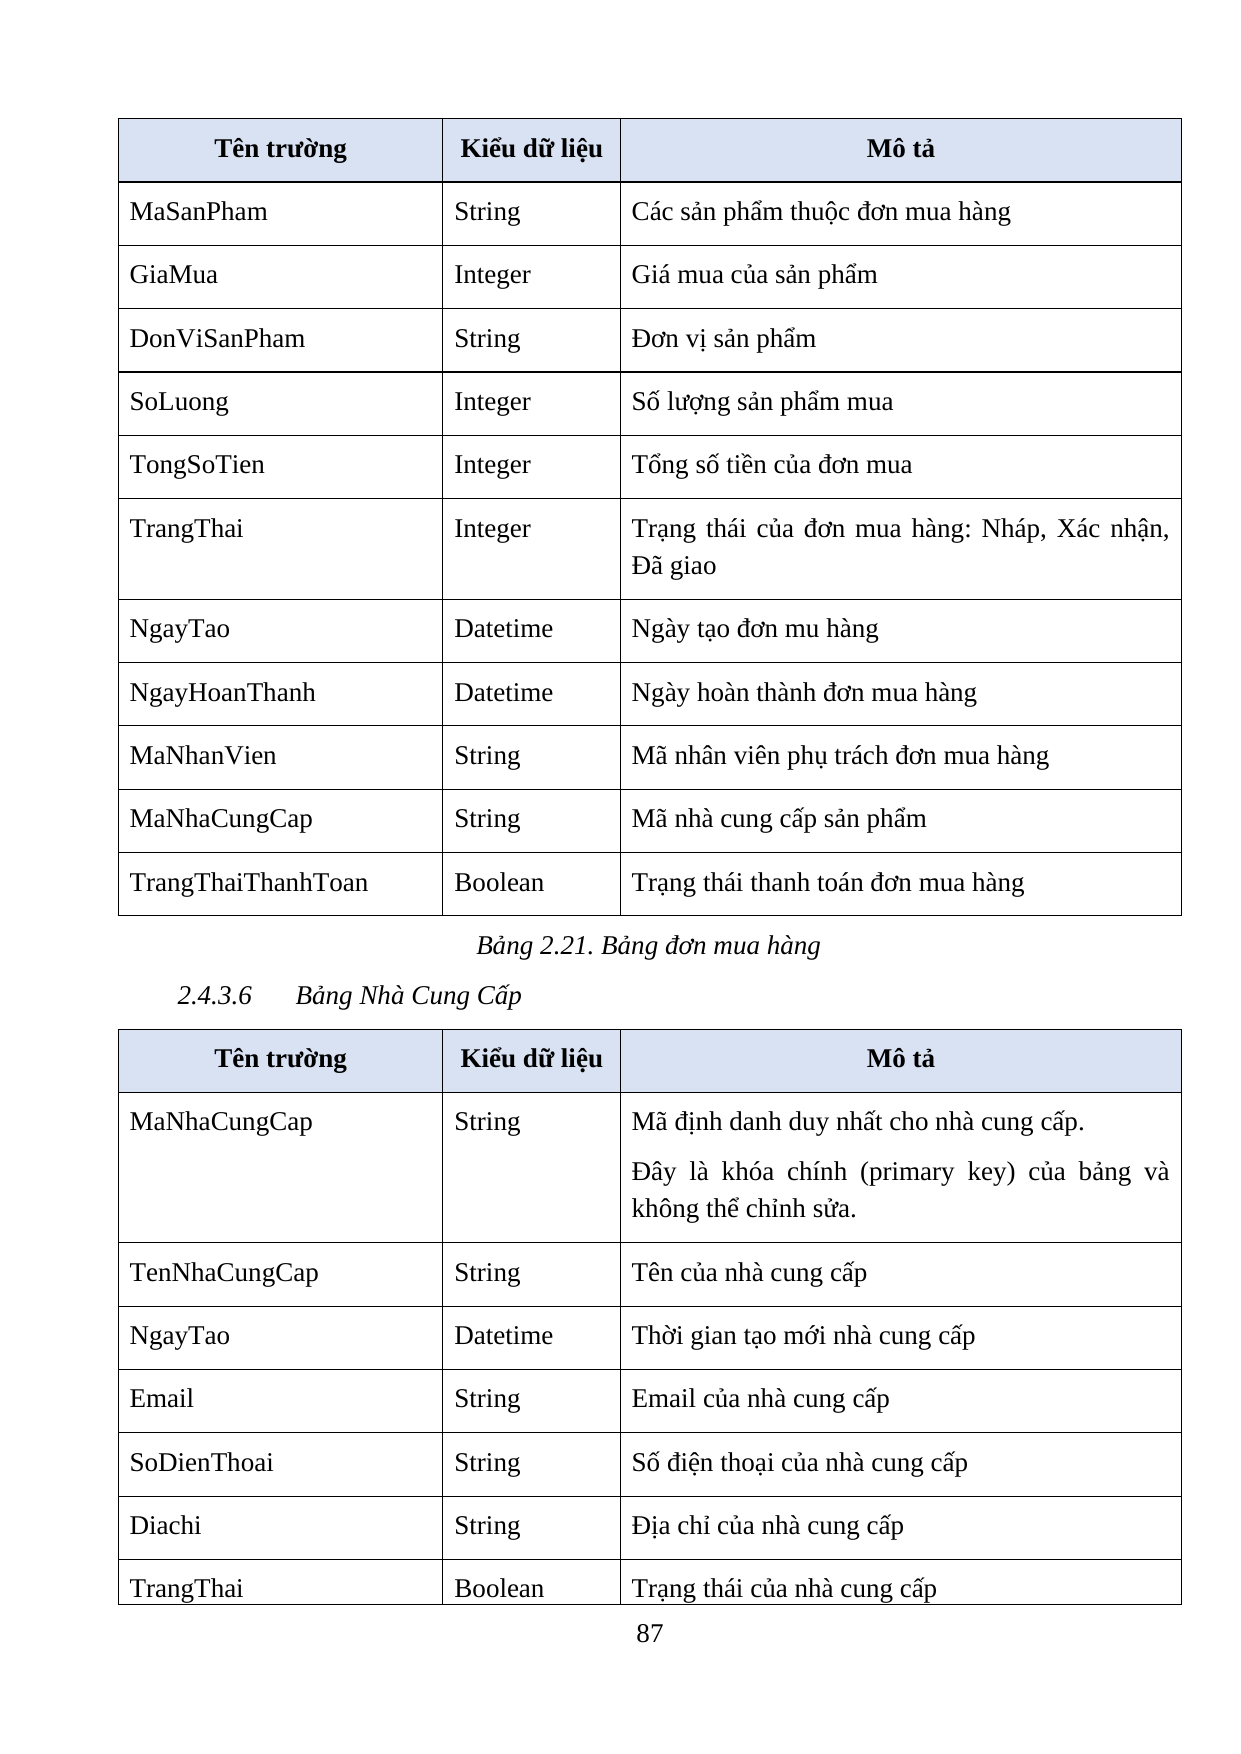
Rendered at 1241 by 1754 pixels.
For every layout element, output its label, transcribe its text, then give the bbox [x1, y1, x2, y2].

table_cell TenNhaCungCap [119, 1243, 442, 1306]
table_cell String [443, 183, 620, 245]
table_cell String [443, 1093, 620, 1242]
table_header Tên trường [119, 1030, 442, 1092]
table_header Mô tả [621, 119, 1181, 181]
table_cell MaNhaCungCap [119, 1093, 442, 1242]
table_cell NgayTao [119, 1307, 442, 1369]
table_cell TongSoTien [119, 436, 442, 498]
table_cell Integer [443, 246, 620, 308]
table_cell Tên của nhà cung cấp [621, 1243, 1181, 1306]
table_header Mô tả [621, 1030, 1181, 1092]
table_header Kiểu dữ liệu [443, 119, 620, 181]
table_cell String [443, 1497, 620, 1559]
table_cell Ngày tạo đơn mu hàng [621, 600, 1181, 662]
table_cell Mã nhân viên phụ trách đơn mua hàng [621, 726, 1181, 789]
table_header Tên trường [119, 119, 442, 181]
table_cell Datetime [443, 663, 620, 725]
table_cell Datetime [443, 600, 620, 662]
table_cell SoDienThoai [119, 1433, 442, 1496]
table_cell Đơn vị sản phẩm [621, 309, 1181, 371]
table_cell String [443, 790, 620, 852]
table_cell MaNhanVien [119, 726, 442, 789]
table_cell String [443, 1370, 620, 1432]
table_cell String [443, 726, 620, 789]
table_cell TrangThai [119, 499, 442, 599]
subtitle Bảng Nhà Cung Cấp [177, 979, 1122, 1010]
table_cell SoLuong [119, 373, 442, 435]
table_cell Integer [443, 436, 620, 498]
table_cell Integer [443, 499, 620, 599]
table_cell Số lượng sản phẩm mua [621, 373, 1181, 435]
table_cell Mã nhà cung cấp sản phẩm [621, 790, 1181, 852]
table_cell Ngày hoàn thành đơn mua hàng [621, 663, 1181, 725]
table_cell String [443, 309, 620, 371]
table_cell Trạng thái của đơn mua hàng: Nháp, Xác nhận, Đã giao [621, 499, 1181, 599]
text Bảng 2.21. Bảng đơn mua hàng [177, 929, 1122, 960]
table_cell Boolean [443, 853, 620, 915]
table_cell Diachi [119, 1497, 442, 1559]
table_cell Email của nhà cung cấp [621, 1370, 1181, 1432]
table_cell Mã định danh duy nhất cho nhà cung cấp. Đây là khóa chính (primary key) của bảng và không thể chỉnh sửa. [621, 1093, 1181, 1242]
table_cell Datetime [443, 1307, 620, 1369]
table_cell Trạng thái thanh toán đơn mua hàng [621, 853, 1181, 915]
table_cell NgayHoanThanh [119, 663, 442, 725]
table_cell DonViSanPham [119, 309, 442, 371]
table_cell GiaMua [119, 246, 442, 308]
table_cell Email [119, 1370, 442, 1432]
table_cell String [443, 1433, 620, 1496]
table_cell Địa chỉ của nhà cung cấp [621, 1497, 1181, 1559]
table_cell Integer [443, 373, 620, 435]
table_header Kiểu dữ liệu [443, 1030, 620, 1092]
table_cell Số điện thoại của nhà cung cấp [621, 1433, 1181, 1496]
table_cell TrangThai [119, 1560, 442, 1604]
table_cell NgayTao [119, 600, 442, 662]
table_cell Tổng số tiền của đơn mua [621, 436, 1181, 498]
table_cell String [443, 1243, 620, 1306]
table_cell MaSanPham [119, 183, 442, 245]
table_cell Boolean [443, 1560, 620, 1604]
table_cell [621, 1560, 1181, 1604]
table_cell TrangThaiThanhToan [119, 853, 442, 915]
table_cell Thời gian tạo mới nhà cung cấp [621, 1307, 1181, 1369]
table_cell Các sản phẩm thuộc đơn mua hàng [621, 183, 1181, 245]
table_cell MaNhaCungCap [119, 790, 442, 852]
table_cell Giá mua của sản phẩm [621, 246, 1181, 308]
